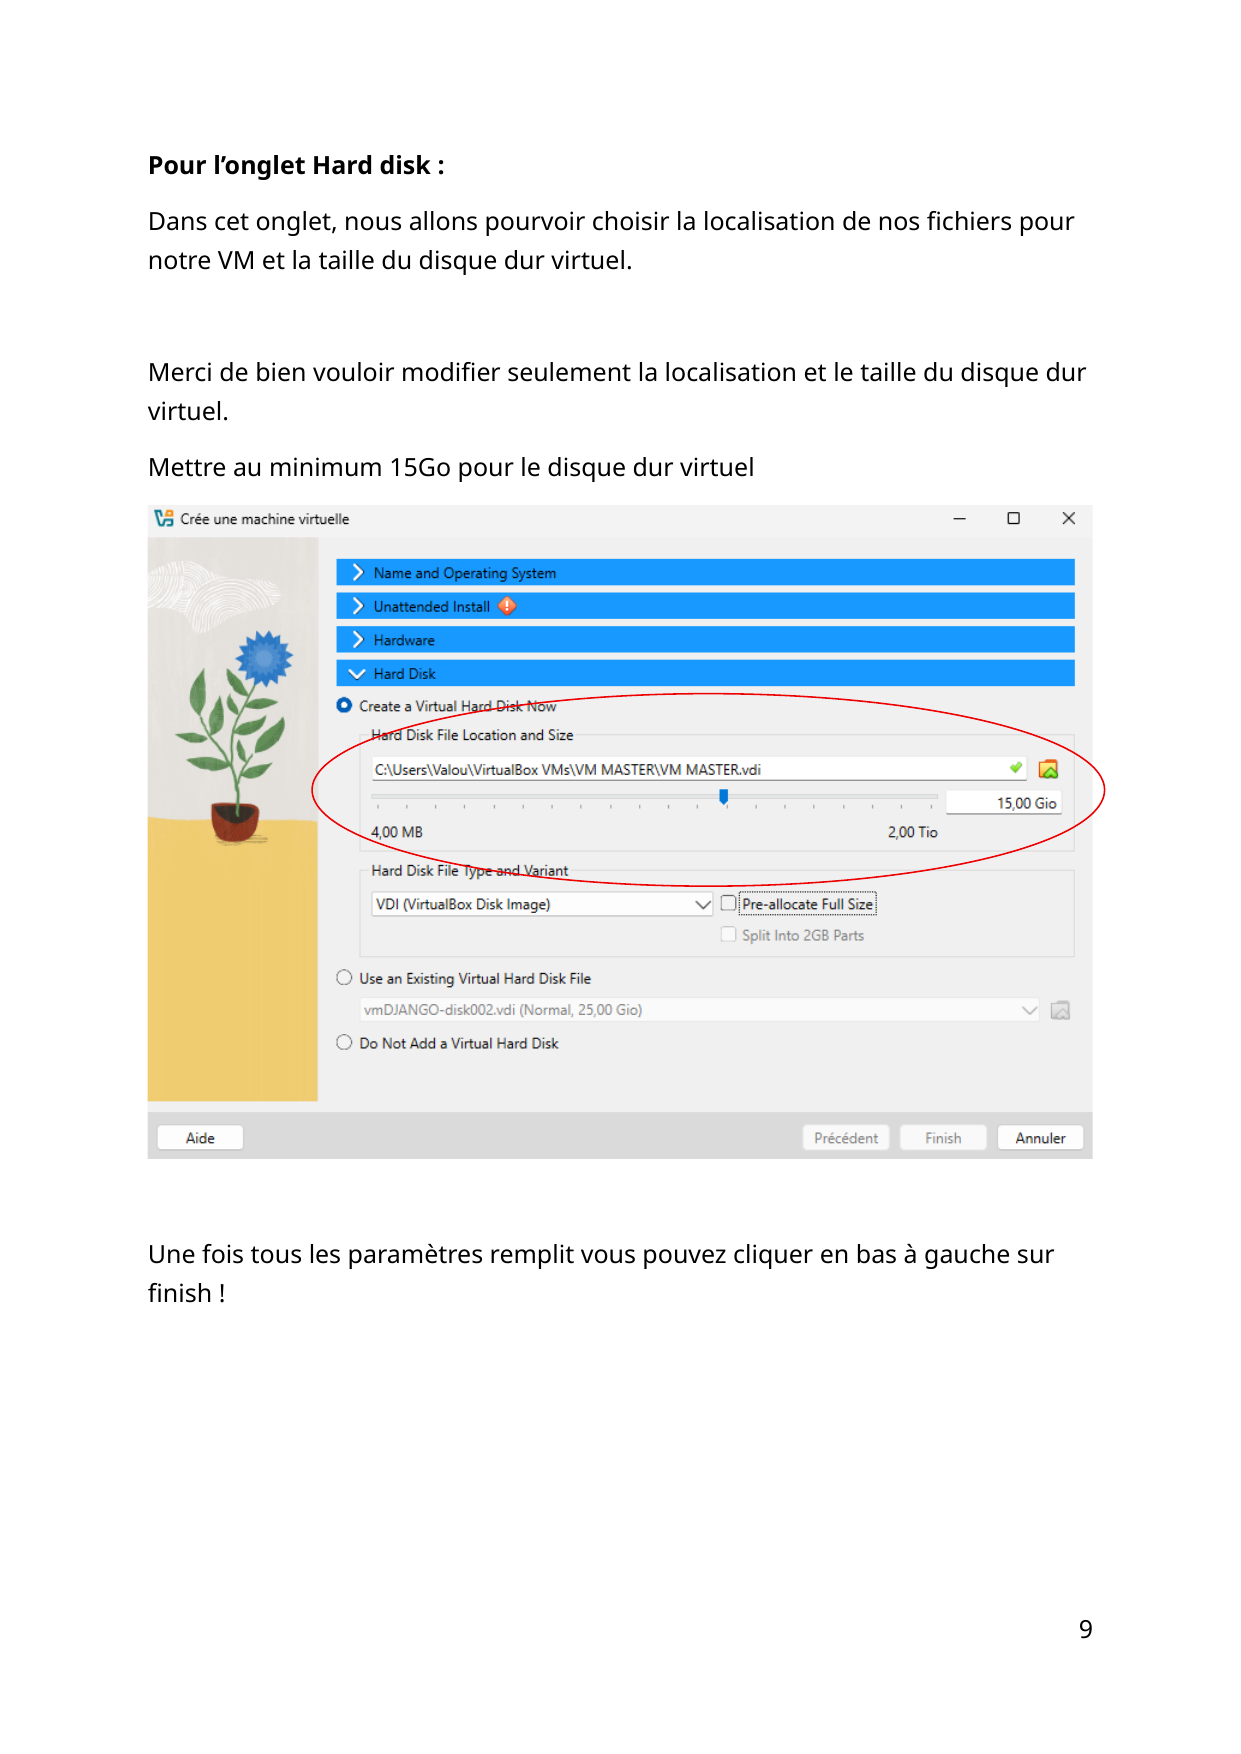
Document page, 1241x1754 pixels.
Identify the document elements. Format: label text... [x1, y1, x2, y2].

text Mettre au minimum 15Go pour le disque dur virtuel [148, 449, 1093, 483]
text Merci de bien vouloir modifier seulement la localisation et le taille du disque dur virtuel. [148, 354, 1093, 427]
text Une fois tous les paramètres remplit vous pouvez cliquer en bas à gauche sur finish ! [148, 1236, 1093, 1309]
picture [147, 505, 1093, 1159]
text Pour l’onglet Hard disk : [148, 148, 1093, 182]
text Dans cet onglet, nous allons pourvoir choisir la localisation de nos fichiers pour notre VM et la taille du disque dur virtuel. [148, 203, 1093, 277]
picture [313, 695, 1093, 885]
